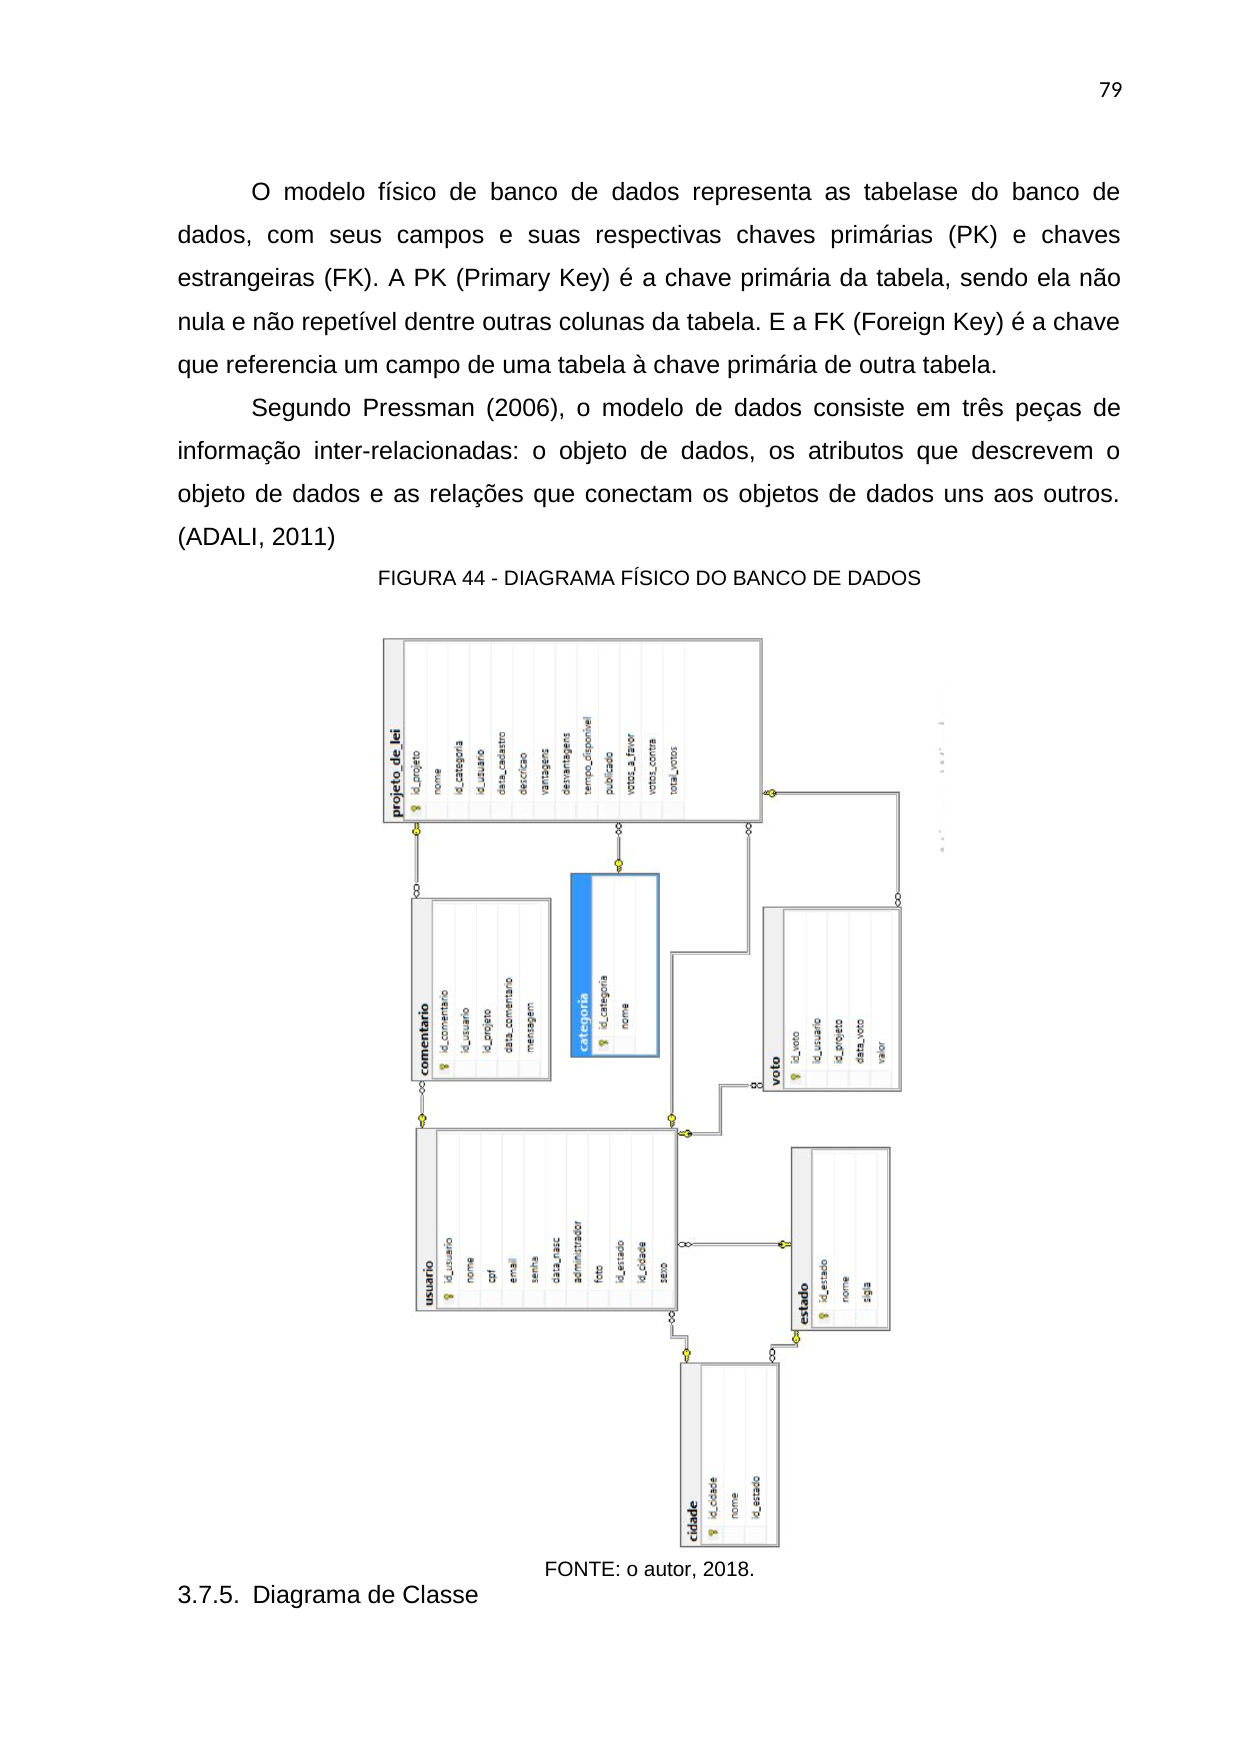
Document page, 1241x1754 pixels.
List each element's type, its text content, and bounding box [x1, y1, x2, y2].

text FONTE: o autor, 2018. [177, 1557, 1122, 1581]
picture [363, 620, 945, 1557]
list Diagrama de Classe [177, 1581, 1122, 1609]
text O modelo físico de banco de dados representa as tabelase do banco de dados, com seus campos e suas respectivas chaves primárias (PK) e chaves estrangeiras (FK). A PK (Primary Key) é a chave primária da tabela, sendo ela não nula e não repetível dentre outras colunas da tabela. E a FK (Foreign Key) é a chave que referencia um campo de uma tabela à chave primária de outra tabela. [177, 177, 1122, 378]
text FIGURA 44 - DIAGRAMA FÍSICO DO BANCO DE DADOS [177, 565, 1122, 589]
text Segundo Pressman (2006), o modelo de dados consiste em três peças de informação inter-relacionadas: o objeto de dados, os atributos que descrevem o objeto de dados e as relações que conectam os objetos de dados uns aos outros. (ADALI, 2011) [177, 393, 1122, 551]
